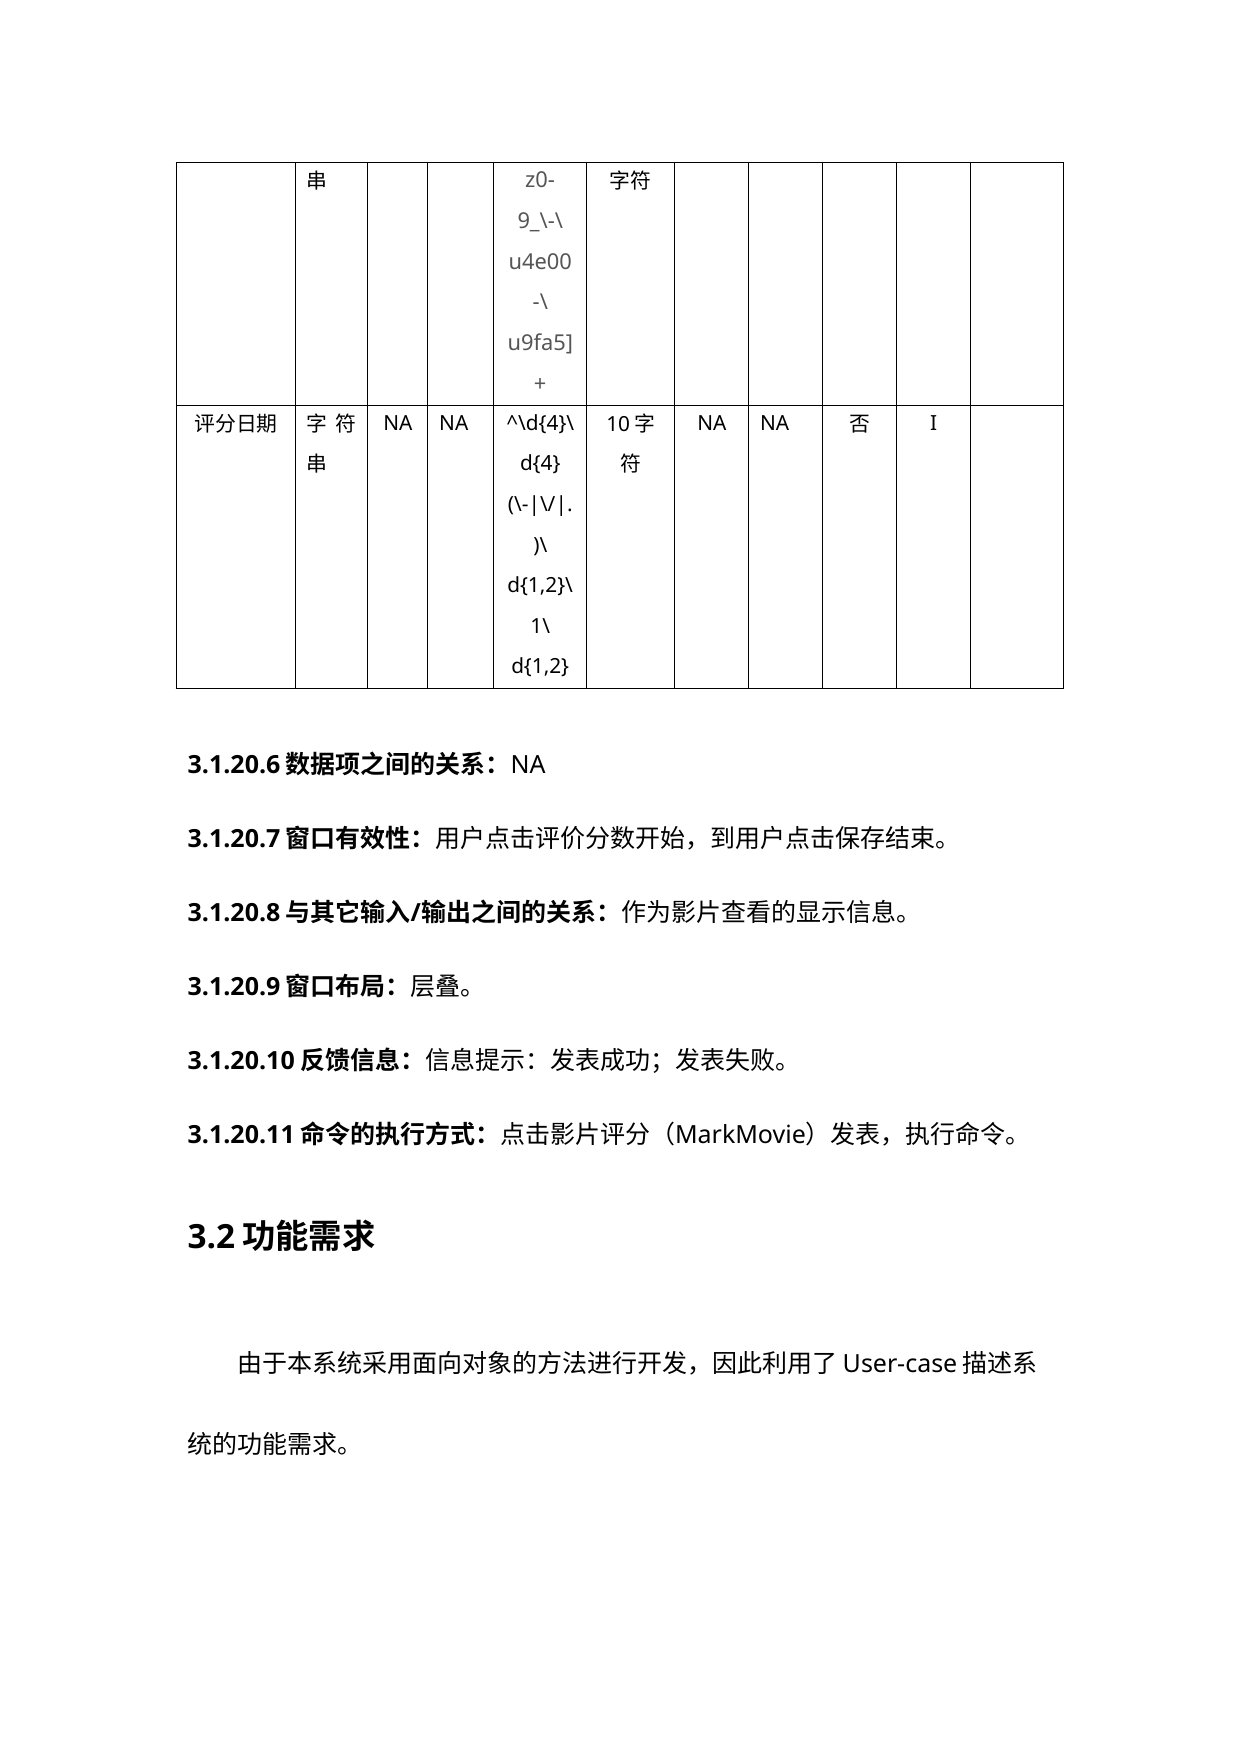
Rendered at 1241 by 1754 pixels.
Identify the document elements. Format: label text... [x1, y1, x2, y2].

text 由于本系统采用面向对象的方法进行开发，因此利用了User-case描述系统的功能需求。 [187, 1329, 1053, 1475]
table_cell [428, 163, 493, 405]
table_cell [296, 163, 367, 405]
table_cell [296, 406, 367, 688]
text 3.1.20.11命令的执行方式：点击影片评分（MarkMovie）发表，执行命令。 [187, 1100, 1053, 1165]
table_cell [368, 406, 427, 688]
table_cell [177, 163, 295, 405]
text 3.1.20.10反馈信息：信息提示：发表成功；发表失败。 [187, 1026, 1053, 1091]
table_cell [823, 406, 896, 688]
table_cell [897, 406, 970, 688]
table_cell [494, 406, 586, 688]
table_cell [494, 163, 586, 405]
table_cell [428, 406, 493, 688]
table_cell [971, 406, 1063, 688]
text 3.1.20.8与其它输入/输出之间的关系：作为影片查看的显示信息。 [187, 878, 1053, 943]
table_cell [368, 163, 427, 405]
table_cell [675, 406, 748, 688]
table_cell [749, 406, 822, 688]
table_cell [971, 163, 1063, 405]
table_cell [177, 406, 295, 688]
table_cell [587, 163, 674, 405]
subtitle 3.2功能需求 [187, 1202, 1053, 1267]
text 3.1.20.7窗口有效性：用户点击评价分数开始，到用户点击保存结束。 [187, 804, 1053, 869]
text 3.1.20.9窗口布局：层叠。 [187, 952, 1053, 1017]
text 3.1.20.6数据项之间的关系：NA [187, 730, 1053, 795]
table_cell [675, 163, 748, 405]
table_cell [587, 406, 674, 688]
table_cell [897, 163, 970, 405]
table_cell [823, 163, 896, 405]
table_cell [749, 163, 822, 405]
